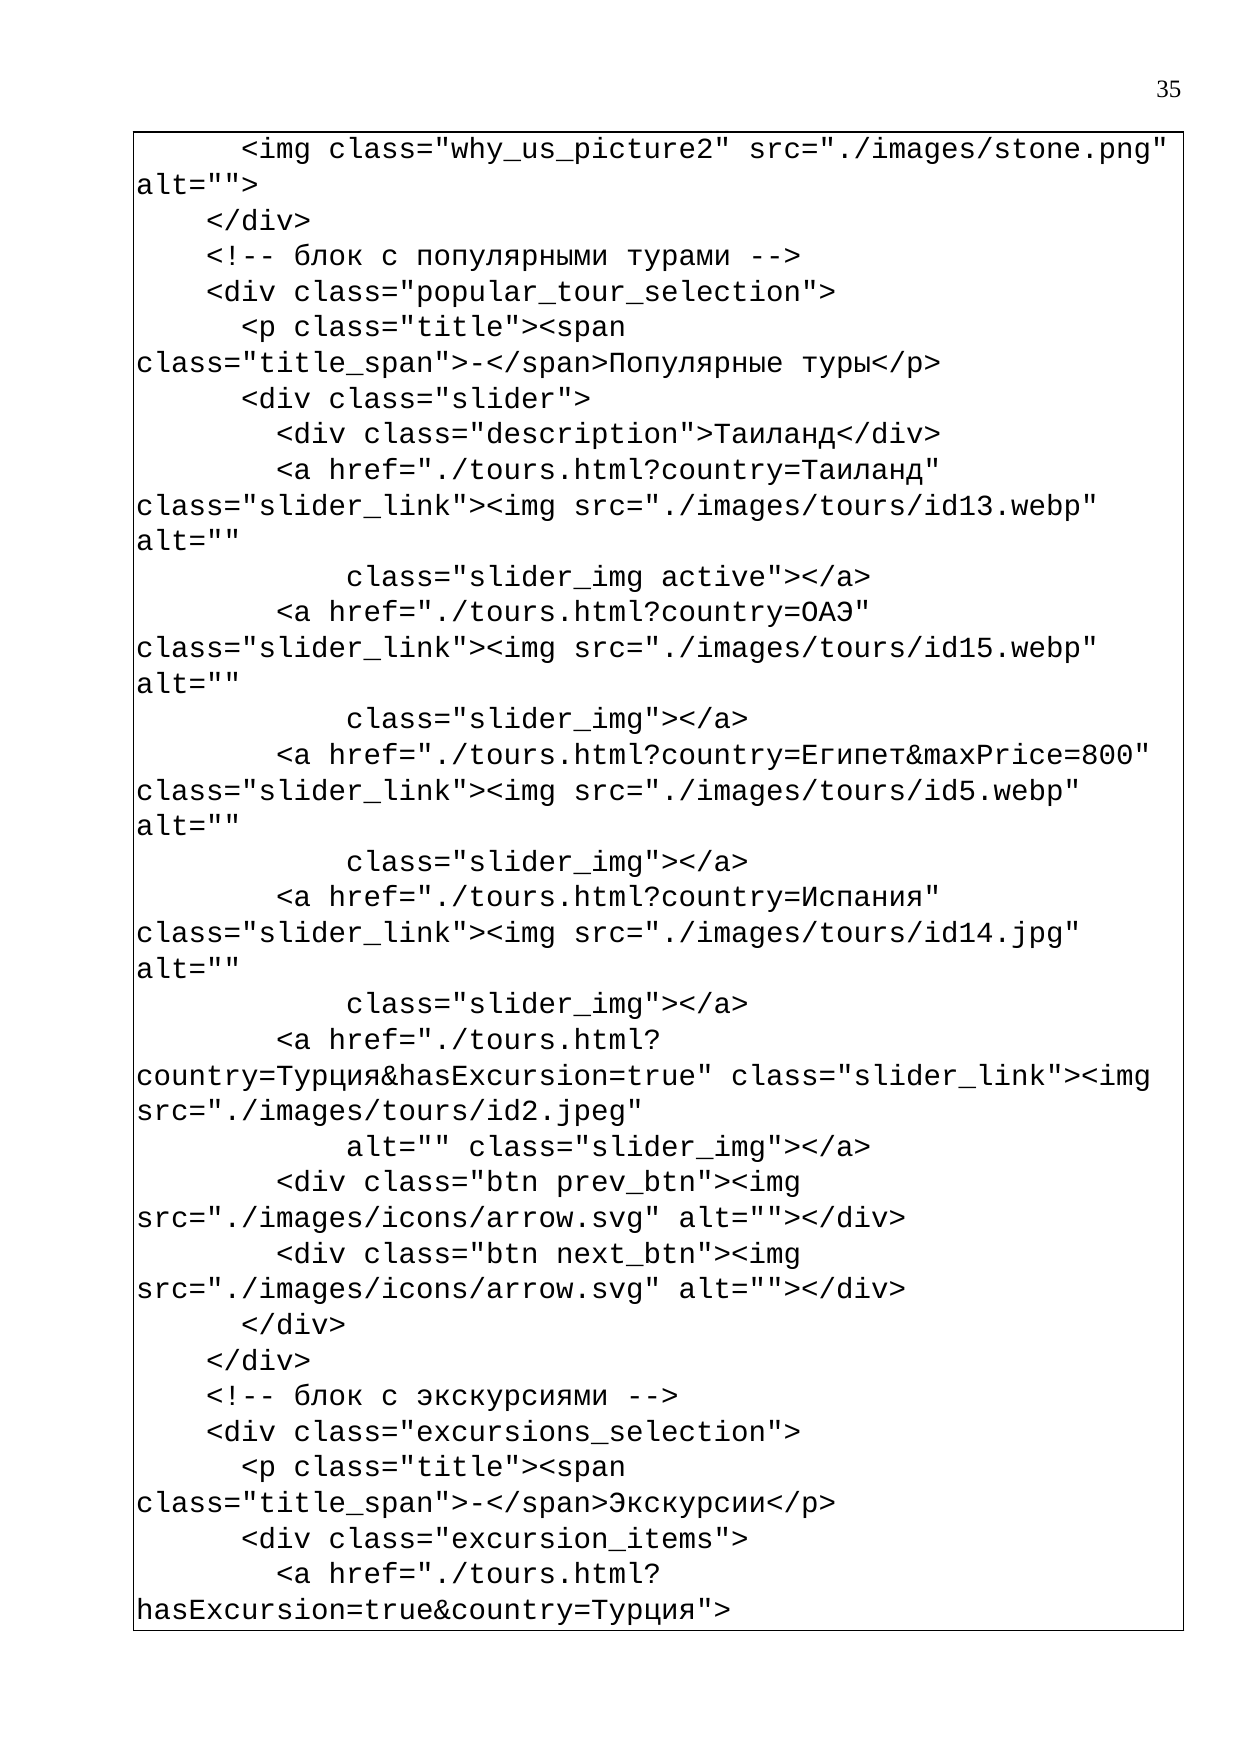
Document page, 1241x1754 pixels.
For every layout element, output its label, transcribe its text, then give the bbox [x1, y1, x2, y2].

text <a href="./tours.html?country=Турция&hasExcursion=true" class="slider_link"><img src="./images/tours/id2.jpeg" [134, 1022, 1183, 1129]
text <div class="excursion_items"> [134, 1521, 1183, 1556]
text <p class="title"><span class="title_span">-</span>Популярные туры</p> [134, 309, 1183, 381]
text class="slider_img"></a> [134, 986, 1183, 1022]
text <a href="./tours.html?country=ОАЭ" class="slider_link"><img src="./images/tours/id15.webp" alt="" [134, 594, 1183, 701]
text <div class="btn prev_btn"><img src="./images/icons/arrow.svg" alt=""></div> [134, 1164, 1183, 1236]
text </div> [134, 1343, 1183, 1378]
text <div class="popular_tour_selection"> [134, 274, 1183, 309]
text <!-- блок с популярными турами --> [134, 238, 1183, 274]
text <img class="why_us_picture2" src="./images/stone.png" alt=""> [134, 133, 1183, 203]
text class="slider_img"></a> [134, 844, 1183, 879]
text <p class="title"><span class="title_span">-</span>Экскурсии</p> [134, 1449, 1183, 1521]
text class="slider_img"></a> [134, 701, 1183, 737]
text <div class="slider"> [134, 381, 1183, 416]
text <a href="./tours.html?country=Испания" class="slider_link"><img src="./images/tours/id14.jpg" alt="" [134, 879, 1183, 986]
text alt="" class="slider_img"></a> [134, 1129, 1183, 1164]
text </div> [134, 203, 1183, 238]
text <a href="./tours.html?country=Египет&maxPrice=800" class="slider_link"><img src="./images/tours/id5.webp" alt="" [134, 737, 1183, 844]
text <div class="description">Таиланд</div> [134, 416, 1183, 452]
text <a href="./tours.html?hasExcursion=true&country=Турция"> [134, 1556, 1183, 1630]
text <div class="btn next_btn"><img src="./images/icons/arrow.svg" alt=""></div> [134, 1236, 1183, 1307]
text <div class="excursions_selection"> [134, 1414, 1183, 1449]
text <!-- блок с экскурсиями --> [134, 1378, 1183, 1414]
text </div> [134, 1307, 1183, 1343]
text class="slider_img active"></a> [134, 559, 1183, 594]
text <a href="./tours.html?country=Таиланд" class="slider_link"><img src="./images/tours/id13.webp" alt="" [134, 452, 1183, 559]
